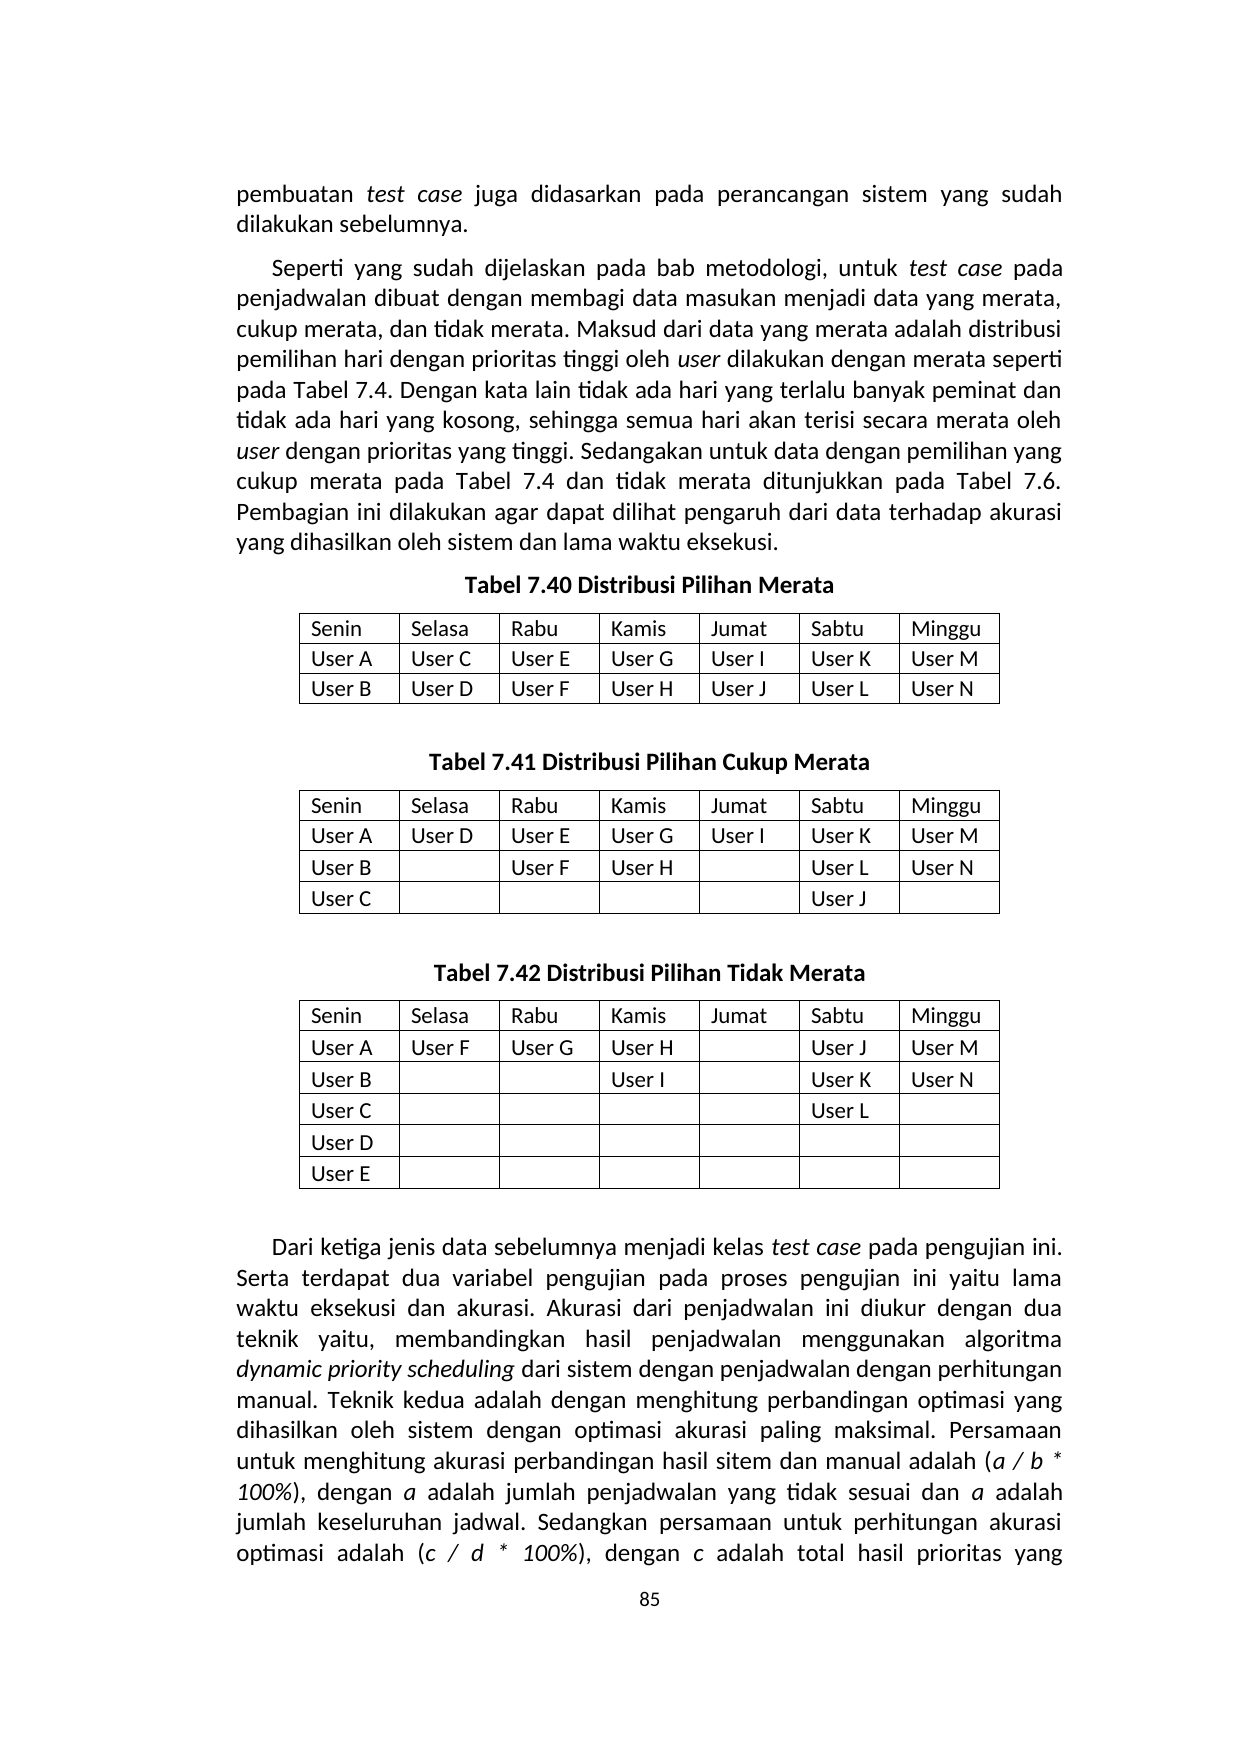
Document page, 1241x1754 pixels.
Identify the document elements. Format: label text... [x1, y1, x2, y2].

table_cell User J [800, 882, 899, 913]
table_cell User I [600, 1062, 699, 1093]
table_cell User L [800, 674, 899, 702]
table_cell [700, 1157, 799, 1187]
table_cell User C [400, 644, 499, 672]
table_cell [900, 882, 999, 913]
table_cell [400, 1125, 499, 1156]
table_cell User L [800, 1094, 899, 1124]
table_cell User H [600, 1031, 699, 1061]
table_cell User M [900, 821, 999, 849]
table_cell User N [900, 1062, 999, 1093]
table_cell User G [600, 644, 699, 672]
table_cell [800, 1125, 899, 1156]
table_cell User F [400, 1031, 499, 1061]
table_header Minggu [900, 791, 999, 819]
table_header Minggu [900, 1001, 999, 1030]
table_header Senin [300, 614, 399, 642]
table_cell User M [900, 644, 999, 672]
table_cell [600, 1094, 699, 1124]
table_cell [400, 851, 499, 881]
table_cell User G [500, 1031, 599, 1061]
table_cell User A [300, 1031, 399, 1061]
table_cell User E [500, 821, 599, 849]
table_header Rabu [500, 1001, 599, 1030]
table_cell User I [700, 821, 799, 849]
table_header Kamis [600, 1001, 699, 1030]
table_cell [500, 1094, 599, 1124]
table_header Sabtu [800, 791, 899, 819]
table_cell User G [600, 821, 699, 849]
table_cell [700, 882, 799, 913]
table_cell User F [500, 674, 599, 702]
table_cell User K [800, 644, 899, 672]
table_header Rabu [500, 614, 599, 642]
table_cell [400, 882, 499, 913]
table_cell User F [500, 851, 599, 881]
table_cell [700, 1062, 799, 1093]
table_cell User B [300, 1062, 399, 1093]
table_cell User I [700, 644, 799, 672]
table_cell [900, 1125, 999, 1156]
table_header Selasa [400, 791, 499, 819]
table_cell User E [500, 644, 599, 672]
table_cell User K [800, 821, 899, 849]
table_cell User A [300, 644, 399, 672]
table_header Jumat [700, 791, 799, 819]
table_cell [400, 1062, 499, 1093]
table_cell User C [300, 882, 399, 913]
table_cell User D [300, 1125, 399, 1156]
table_cell [500, 1062, 599, 1093]
table_cell User J [700, 674, 799, 702]
table_cell [700, 1094, 799, 1124]
table_header Kamis [600, 614, 699, 642]
table_cell [400, 1094, 499, 1124]
table_header Selasa [400, 614, 499, 642]
table_cell User D [400, 821, 499, 849]
table_header Kamis [600, 791, 699, 819]
table_header Jumat [700, 614, 799, 642]
table_cell User B [300, 674, 399, 702]
table_cell [700, 1031, 799, 1061]
table_cell [800, 1157, 899, 1187]
table_cell [400, 1157, 499, 1187]
table_cell User J [800, 1031, 899, 1061]
table_header Sabtu [800, 1001, 899, 1030]
table_cell [500, 882, 599, 913]
table_cell [500, 1125, 599, 1156]
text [236, 1232, 1063, 1567]
table_header Senin [300, 791, 399, 819]
table_cell User E [300, 1157, 399, 1187]
table_cell User M [900, 1031, 999, 1061]
table_cell [900, 1157, 999, 1187]
table_cell User N [900, 674, 999, 702]
table_cell [600, 1125, 699, 1156]
table_cell [600, 882, 699, 913]
text Seperti yang sudah dijelaskan pada bab metodologi, untuk test case pada penjadwalan dibuat dengan membagi data masukan menjadi data yang merata, cukup merata, dan tidak merata. Maksud dari data yang merata adalah distribusi pemilihan hari dengan prioritas tinggi oleh user dilakukan dengan merata seperti pada Tabel 7.4. Dengan kata lain tidak ada hari yang terlalu banyak peminat dan tidak ada hari yang kosong, sehingga semua hari akan terisi secara merata oleh user dengan prioritas yang tinggi. Sedangakan untuk data dengan pemilihan yang cukup merata pada Tabel 7.4 dan tidak merata ditunjukkan pada Tabel 7.6. Pembagian ini dilakukan agar dapat dilihat pengaruh dari data terhadap akurasi yang dihasilkan oleh sistem dan lama waktu eksekusi. [236, 252, 1063, 557]
table_header Jumat [700, 1001, 799, 1030]
table_cell User B [300, 851, 399, 881]
table_cell [900, 1094, 999, 1124]
table_cell User C [300, 1094, 399, 1124]
table_cell User H [600, 674, 699, 702]
table_cell [500, 1157, 599, 1187]
table_cell [700, 851, 799, 881]
table_cell [700, 1125, 799, 1156]
table_cell User D [400, 674, 499, 702]
table_cell User N [900, 851, 999, 881]
table_header Minggu [900, 614, 999, 642]
table_cell User H [600, 851, 699, 881]
table_cell User L [800, 851, 899, 881]
table_header Rabu [500, 791, 599, 819]
table_cell User A [300, 821, 399, 849]
table_header Sabtu [800, 614, 899, 642]
table_cell [600, 1157, 699, 1187]
table_header Senin [300, 1001, 399, 1030]
table_cell User K [800, 1062, 899, 1093]
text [236, 178, 1063, 239]
table_header Selasa [400, 1001, 499, 1030]
